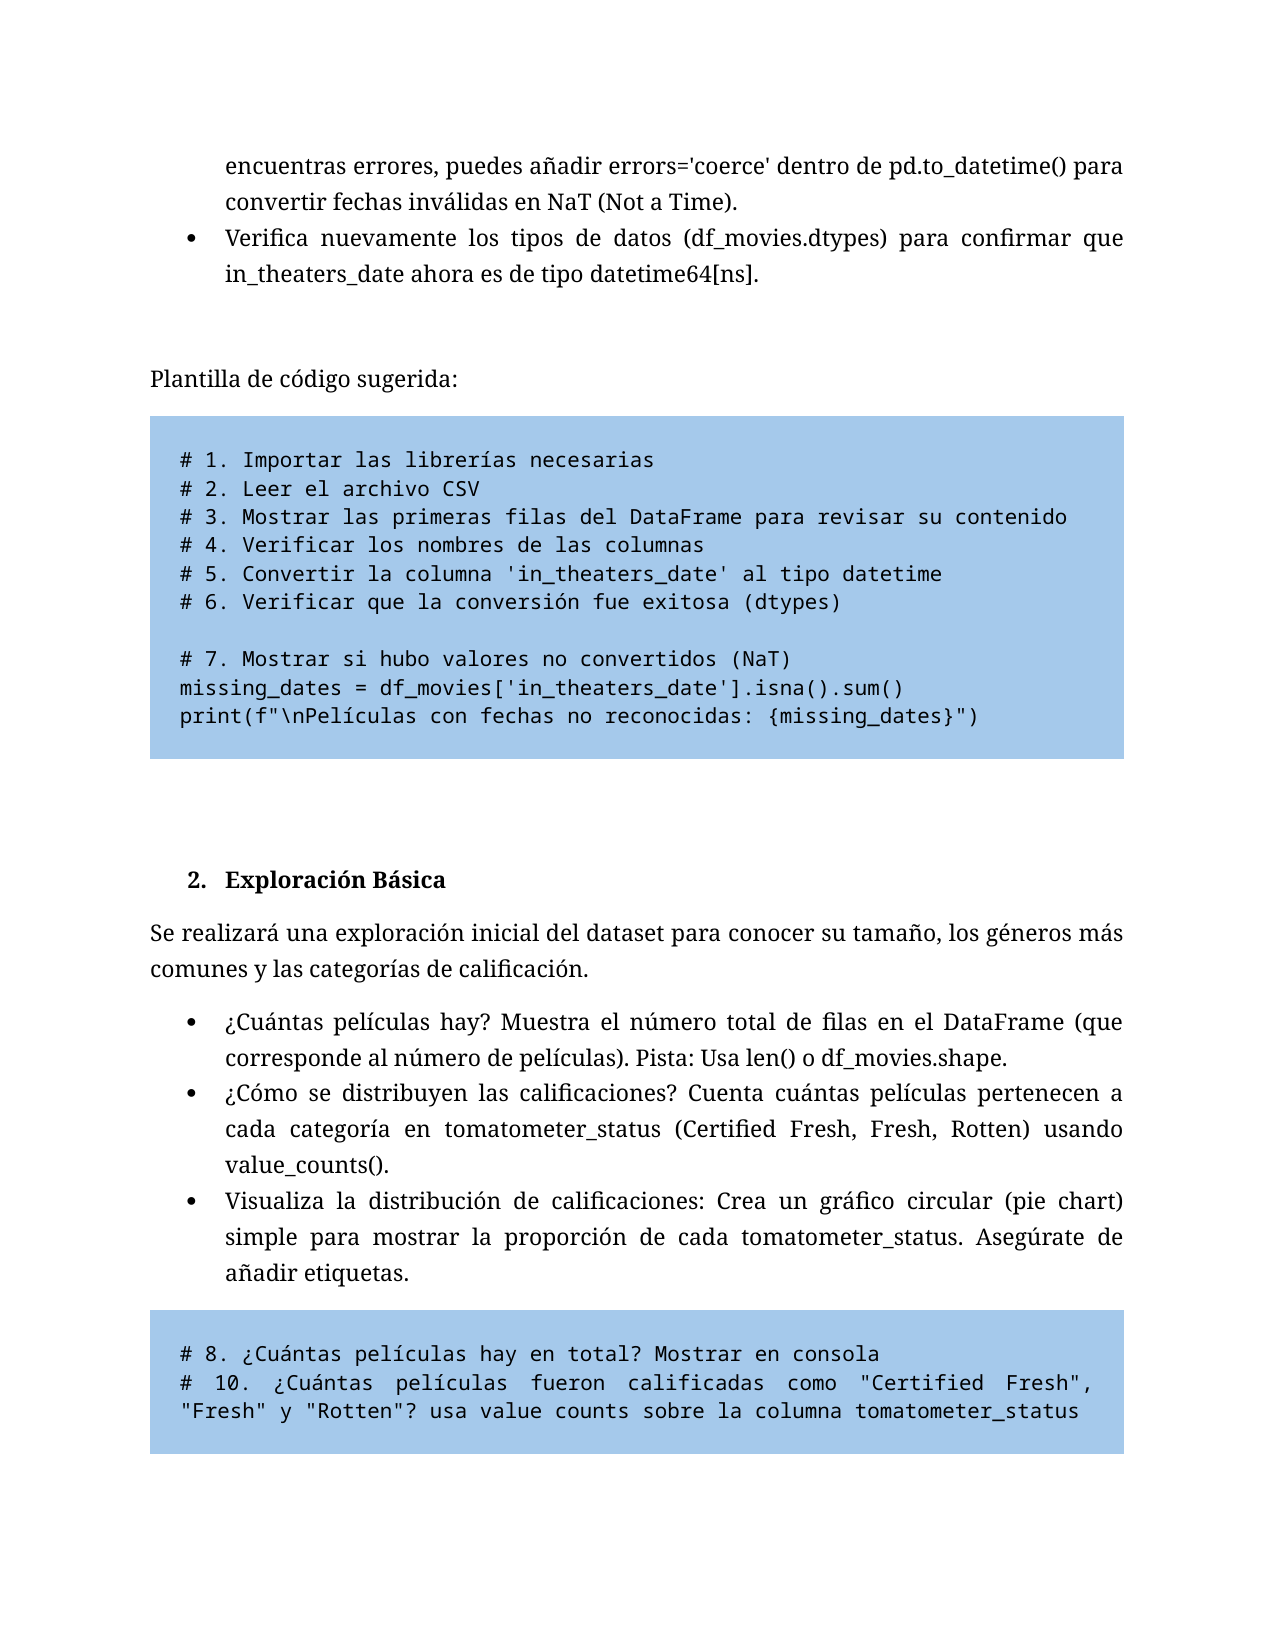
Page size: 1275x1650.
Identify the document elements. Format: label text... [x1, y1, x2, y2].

table_header # 8. ¿Cuántas películas hay en total? Mostrar en consola # 10. ¿Cuántas películas fueron calificadas como "Certified Fresh", "Fresh" y "Rotten"? usa value counts sobre la columna tomatometer_status [150, 1310, 1124, 1454]
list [187, 150, 1125, 217]
table_header # 1. Importar las librerías necesarias # 2. Leer el archivo CSV # 3. Mostrar las primeras filas del DataFrame para revisar su contenido # 4. Verificar los nombres de las columnas # 5. Convertir la columna 'in_theaters_date' al tipo datetime # 6. Verificar que la conversión fue exitosa (dtypes) # 7. Mostrar si hubo valores no convertidos (NaT) missing_dates = df_movies['in_theaters_date'].isna().sum() print(f"\nPelículas con fechas no reconocidas: {missing_dates}") [150, 416, 1124, 759]
text Plantilla de código sugerida: [150, 363, 1125, 394]
text Se realizará una exploración inicial del dataset para conocer su tamaño, los géneros más comunes y las categorías de calificación. [150, 917, 1125, 984]
list ¿Cómo se distribuyen las calificaciones? Cuenta cuántas películas pertenecen a cada categoría en tomatometer_status (Certified Fresh, Fresh, Rotten) usando value_counts(). [187, 1077, 1125, 1181]
list Verifica nuevamente los tipos de datos (df_movies.dtypes) para confirmar que in_theaters_date ahora es de tipo datetime64[ns]. [187, 222, 1125, 289]
list Exploración Básica [187, 864, 1125, 896]
list ¿Cuántas películas hay? Muestra el número total de filas en el DataFrame (que corresponde al número de películas). Pista: Usa len() o df_movies.shape. [187, 1006, 1125, 1073]
list Visualiza la distribución de calificaciones: Crea un gráfico circular (pie chart) simple para mostrar la proporción de cada tomatometer_status. Asegúrate de añadir etiquetas. [187, 1185, 1125, 1288]
